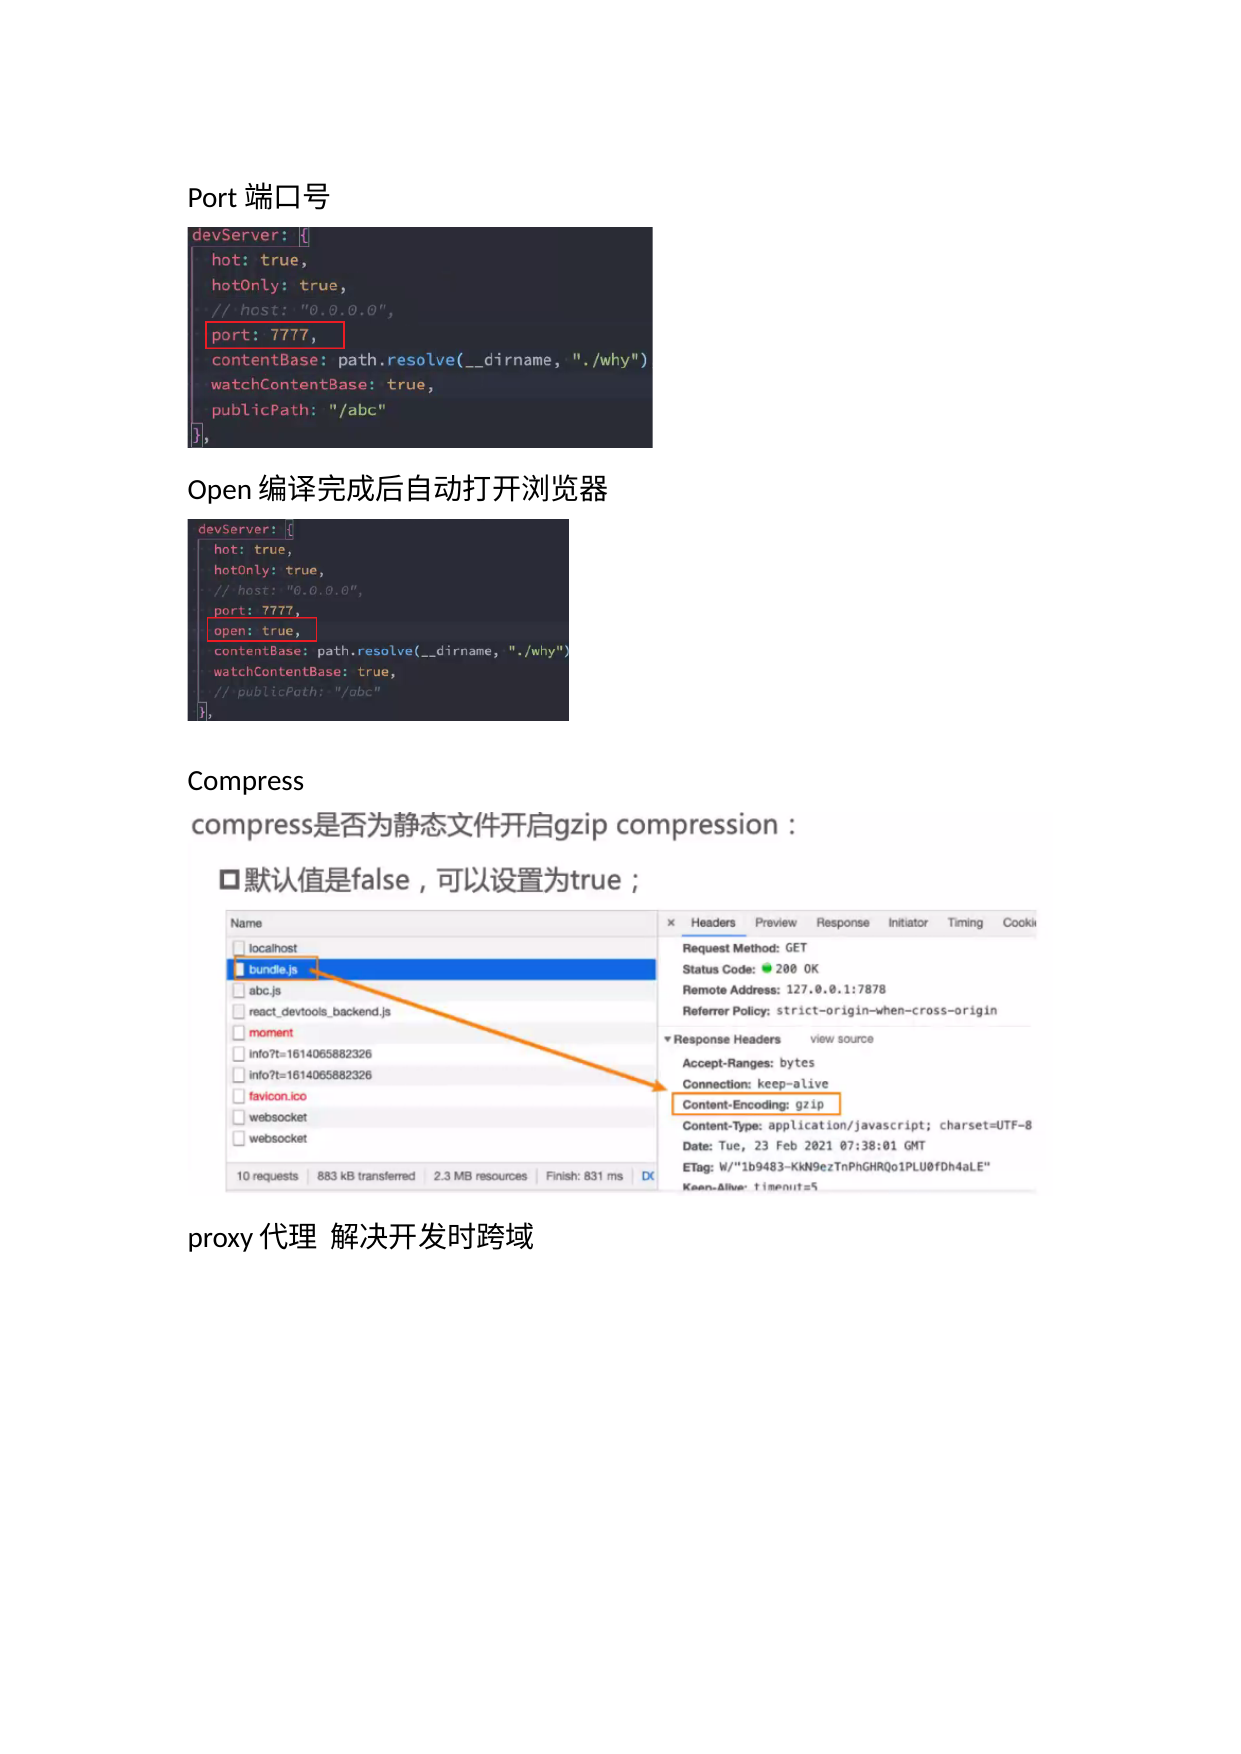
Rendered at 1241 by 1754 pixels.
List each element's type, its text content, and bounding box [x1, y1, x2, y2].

text Compress proxy代理 解决开发时跨域 [187, 1196, 1053, 1267]
picture [187, 519, 569, 721]
text Compress proxy代理 解决开发时跨域 [187, 747, 1053, 812]
text Port 端口号 [187, 162, 1053, 227]
picture [187, 227, 653, 448]
picture [187, 812, 1053, 1196]
text Open 编译完成后自动打开浏览器 [187, 454, 1053, 519]
